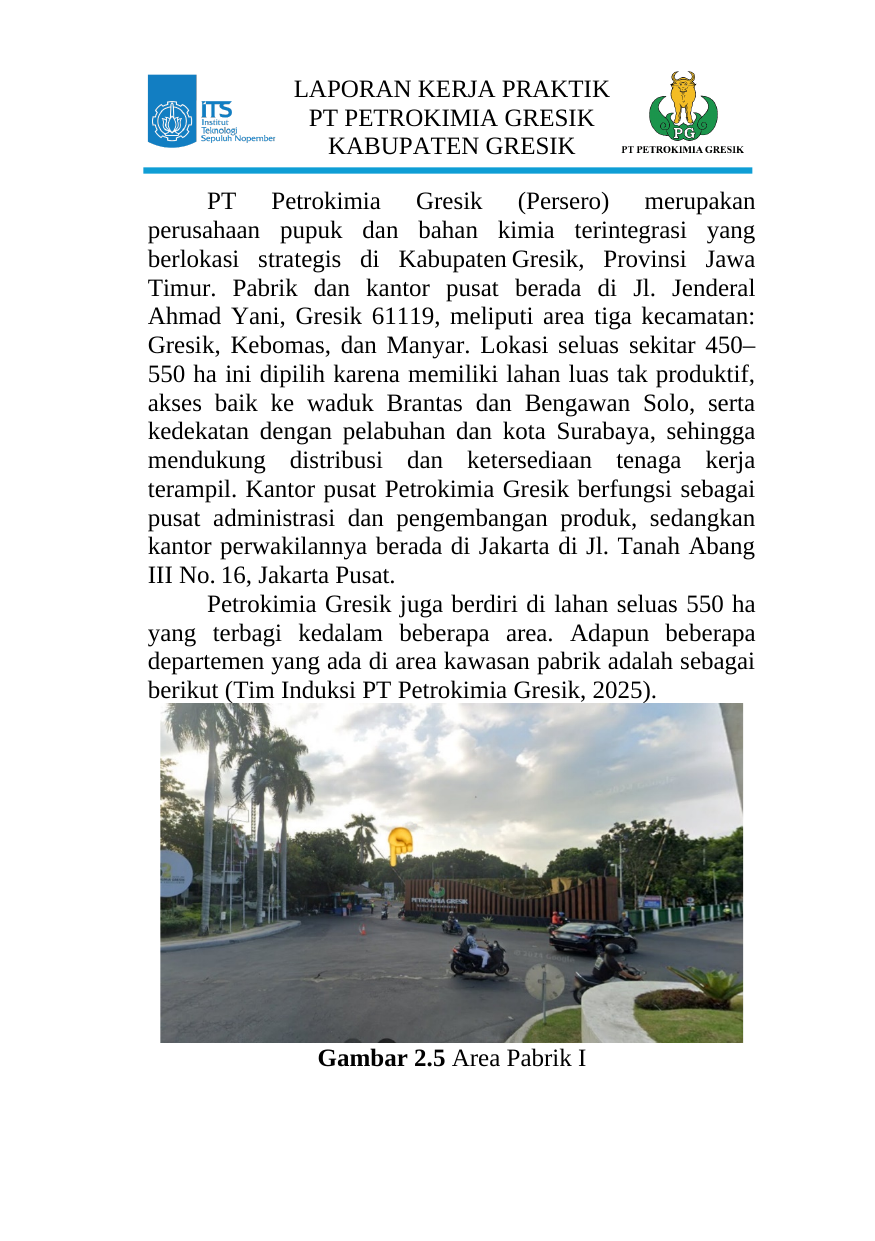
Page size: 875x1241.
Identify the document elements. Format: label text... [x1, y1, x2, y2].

text Gambar 2.5 Area Pabrik I [148, 1043, 756, 1071]
picture [612, 67, 753, 158]
picture [160, 703, 744, 1043]
text PT Petrokimia Gresik (Persero) merupakan perusahaan pupuk dan bahan kimia terintegrasi yang berlokasi strategis di Kabupaten Gresik, Provinsi Jawa Timur. Pabrik dan kantor pusat berada di Jl. Jenderal Ahmad Yani, Gresik 61119, meliputi area tiga kecamatan: Gresik, Kebomas, dan Manyar. Lokasi seluas sekitar 450–550 ha ini dipilih karena memiliki lahan luas tak produktif, akses baik ke waduk Brantas dan Bengawan Solo, serta kedekatan dengan pelabuhan dan kota Surabaya, sehingga mendukung distribusi dan ketersediaan tenaga kerja terampil. Kantor pusat Petrokimia Gresik berfungsi sebagai pusat administrasi dan pengembangan produk, sedangkan kantor perwakilannya berada di Jakarta di Jl. Tanah Abang III No. 16, Jakarta Pusat. [148, 186, 756, 589]
picture [147, 74, 276, 148]
text Petrokimia Gresik juga berdiri di lahan seluas 550 ha yang terbagi kedalam beberapa area. Adapun beberapa departemen yang ada di area kawasan pabrik adalah sebagai berikut (Tim Induksi PT Petrokimia Gresik, 2025). [148, 589, 756, 704]
